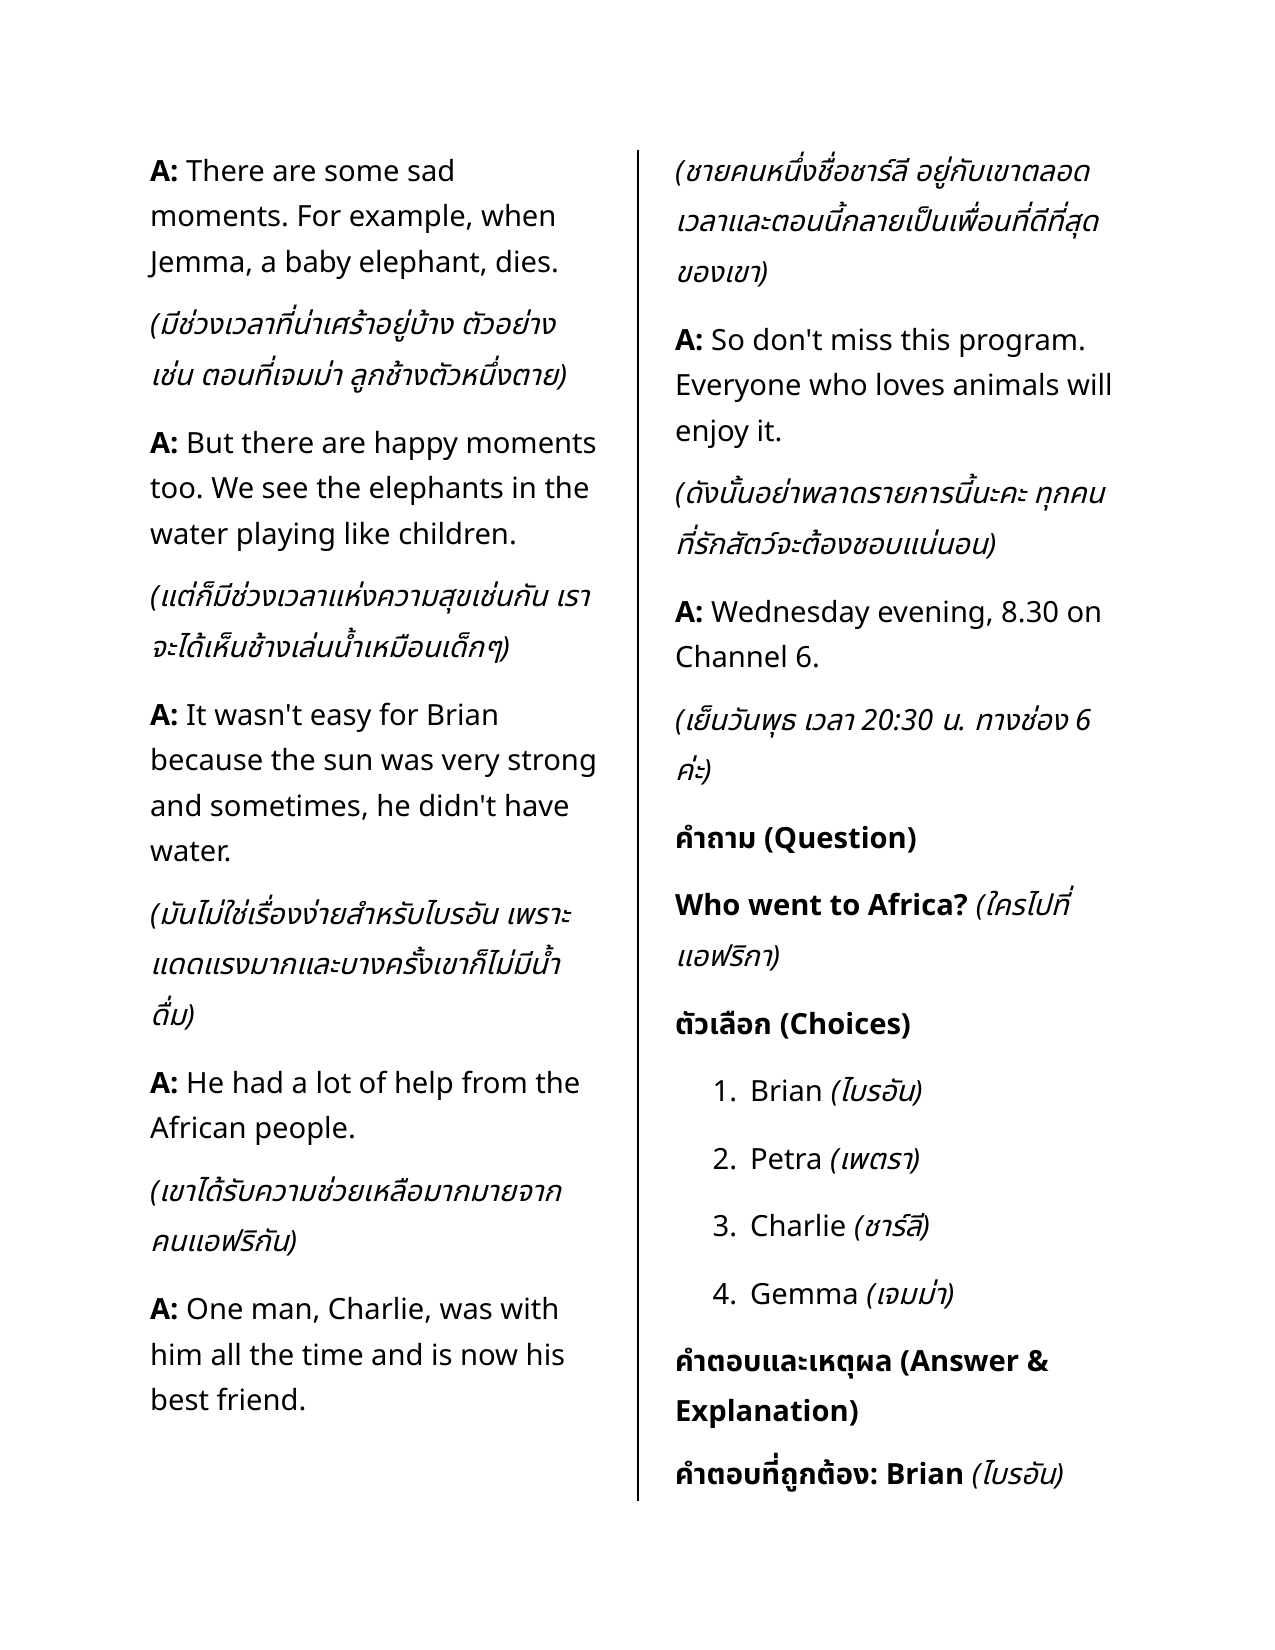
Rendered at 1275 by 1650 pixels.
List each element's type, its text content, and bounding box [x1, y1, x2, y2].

list Brian (ไบรอัน) [712, 1070, 1125, 1115]
text (เขาได้รับความช่วยเหลือมากมายจากคนแอฟริกัน) [150, 1170, 600, 1265]
text (มีช่วงเวลาที่น่าเศร้าอยู่บ้าง ตัวอย่างเช่น ตอนที่เจมม่า ลูกช้างตัวหนึ่งตาย) [150, 303, 600, 399]
text (ชายคนหนึ่งชื่อชาร์ลี อยู่กับเขาตลอดเวลาและตอนนี้กลายเป็นเพื่อนที่ดีที่สุดของเขา) [675, 150, 1125, 296]
text (เย็นวันพุธ เวลา 20:30 น. ทางช่อง 6 ค่ะ) [675, 699, 1125, 794]
text คำตอบและเหตุผล (Answer & Explanation) [675, 1340, 1125, 1430]
text คำถาม (Question) [675, 817, 1125, 861]
text (มันไม่ใช่เรื่องง่ายสำหรับไบรอัน เพราะแดดแรงมากและบางครั้งเขาก็ไม่มีน้ำดื่ม) [150, 893, 600, 1039]
text A: He had a lot of help from the African people. [150, 1062, 600, 1147]
text A: One man, Charlie, was with him all the time and is now his best friend. [150, 1288, 600, 1419]
text A: There are some sad moments. For example, when Jemma, a baby elephant, dies. [150, 150, 600, 281]
list Gemma (เจมม่า) [712, 1273, 1125, 1317]
text A: Wednesday evening, 8.30 on Channel 6. [675, 591, 1125, 676]
text Who went to Africa? (ใครไปที่แอฟริกา) [675, 884, 1125, 980]
text A: It wasn't easy for Brian because the sun was very strong and sometimes, he didn't have water. [150, 694, 600, 870]
text A: So don't miss this program. Everyone who loves animals will enjoy it. [675, 319, 1125, 450]
text (แต่ก็มีช่วงเวลาแห่งความสุขเช่นกัน เราจะได้เห็นช้างเล่นน้ำเหมือนเด็กๆ) [150, 575, 600, 671]
list Charlie (ชาร์ลี) [712, 1205, 1125, 1250]
list Petra (เพตรา) [712, 1138, 1125, 1182]
text (ดังนั้นอย่าพลาดรายการนี้นะคะ ทุกคนที่รักสัตว์จะต้องชอบแน่นอน) [675, 472, 1125, 568]
text A: But there are happy moments too. We see the elephants in the water playing like children. [150, 422, 600, 553]
text ตัวเลือก (Choices) [675, 1003, 1125, 1047]
text คำตอบที่ถูกต้อง: Brian (ไบรอัน) [675, 1453, 1125, 1497]
